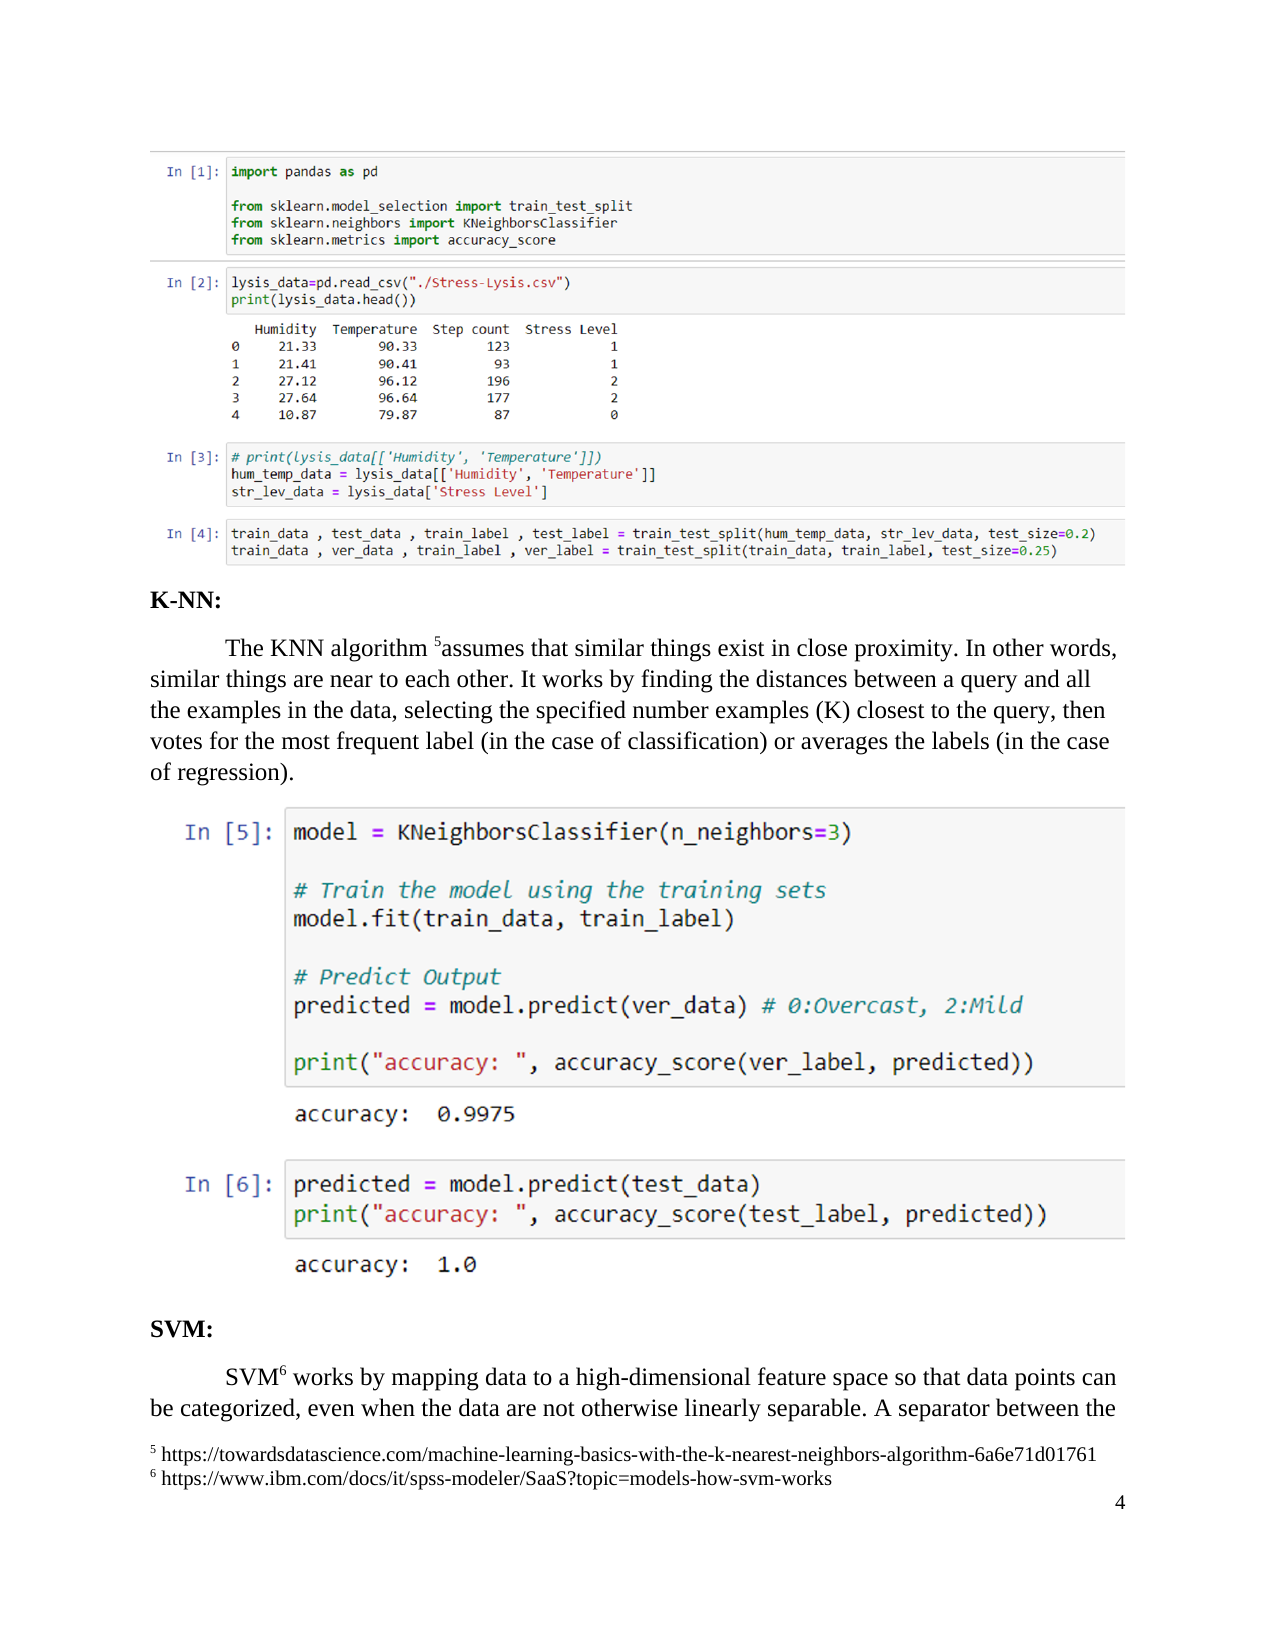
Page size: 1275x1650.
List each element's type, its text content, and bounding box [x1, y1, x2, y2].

text SVM: [150, 1314, 1125, 1343]
picture [150, 150, 1125, 567]
text The KNN algorithm assumes that similar things exist in close proximity. In other words, similar things are near to each other. It works by finding the distances between a query and all the examples in the data, selecting the specified number examples (K) closest to the query, then votes for the most frequent label (in the case of classification) or averages the labels (in the case of regression). [150, 633, 1125, 786]
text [150, 1362, 1125, 1422]
text K-NN: [150, 585, 1125, 614]
picture [150, 804, 1125, 1296]
